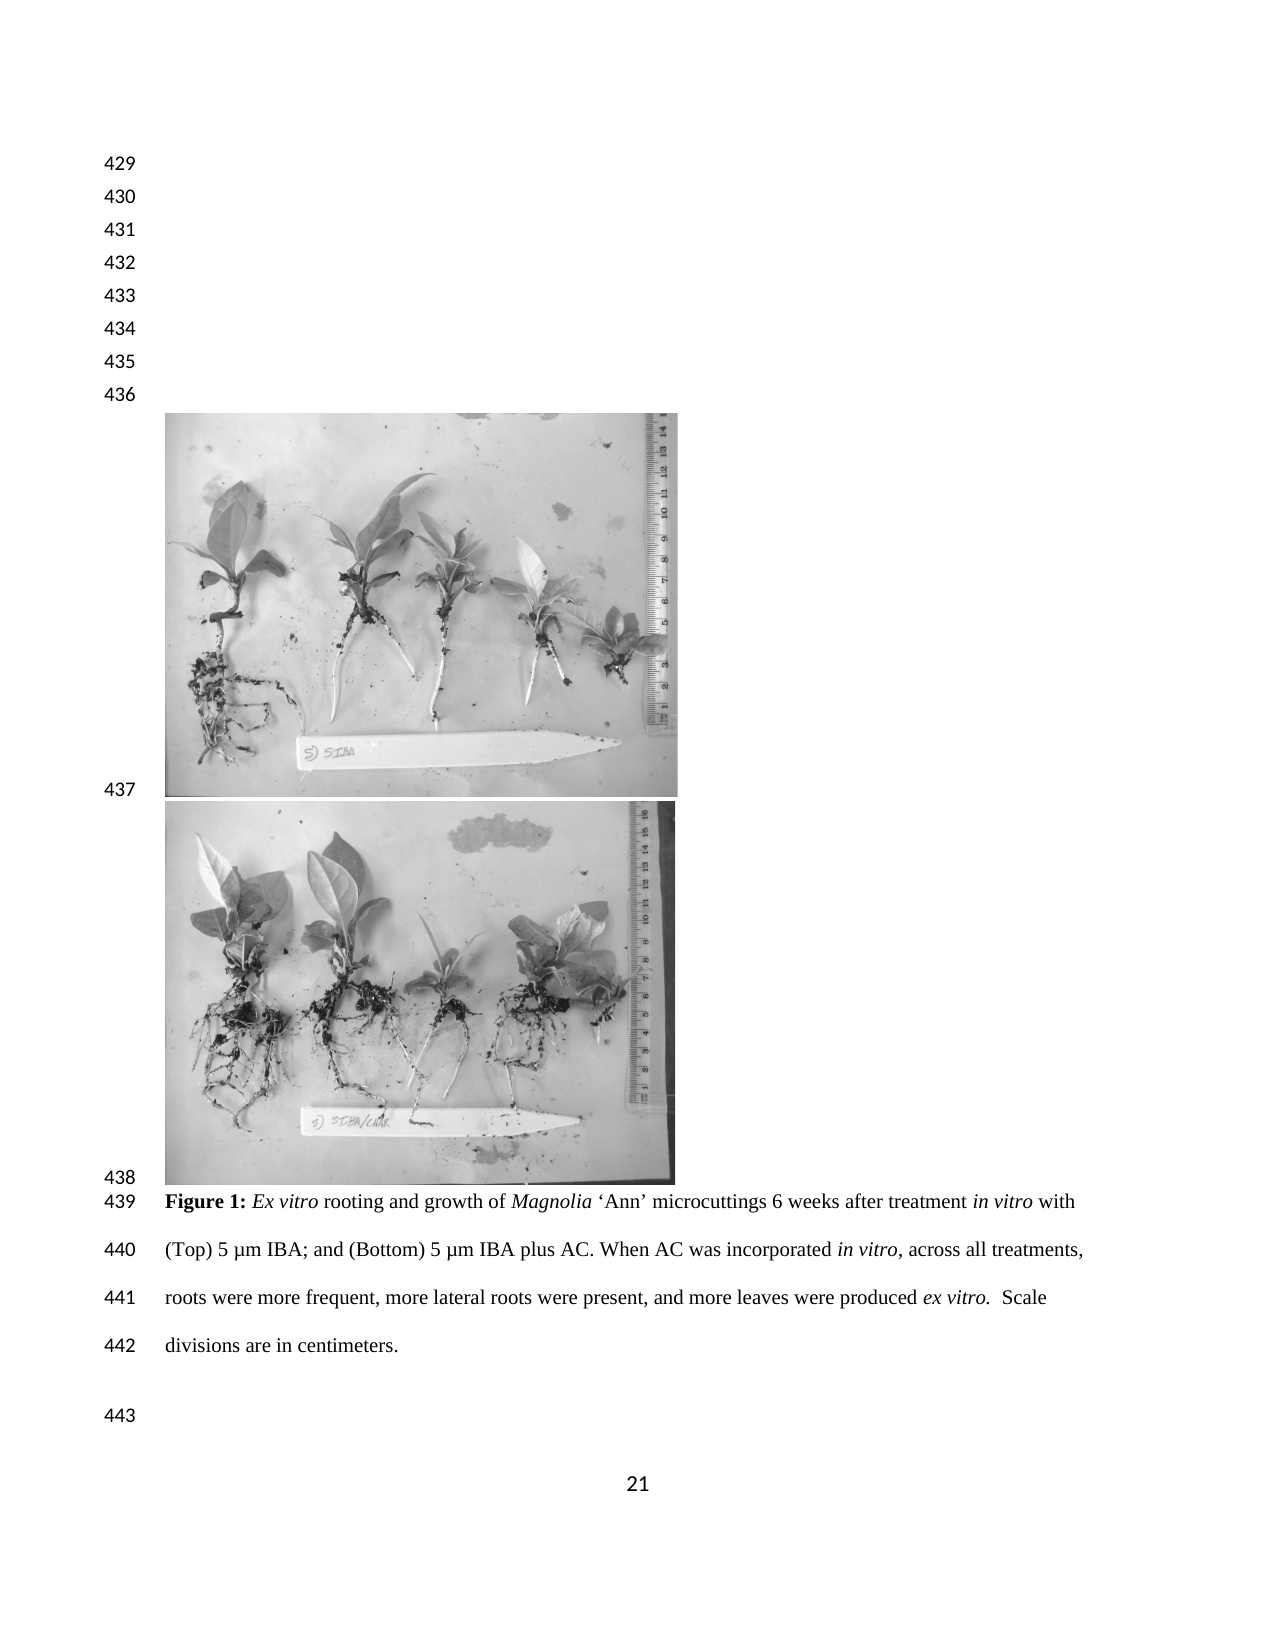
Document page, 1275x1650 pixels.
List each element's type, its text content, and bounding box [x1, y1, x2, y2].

text Figure 1: Ex vitro rooting and growth of Magnolia ‘Ann’ microcuttings 6 weeks after treatment in vitro with (Top) 5 µm IBA; and (Bottom) 5 µm IBA plus AC. When AC was incorporated in vitro, across all treatments, roots were more frequent, more lateral roots were present, and more leaves were produced ex vitro. Scale divisions are in centimeters. [165, 1188, 1110, 1357]
